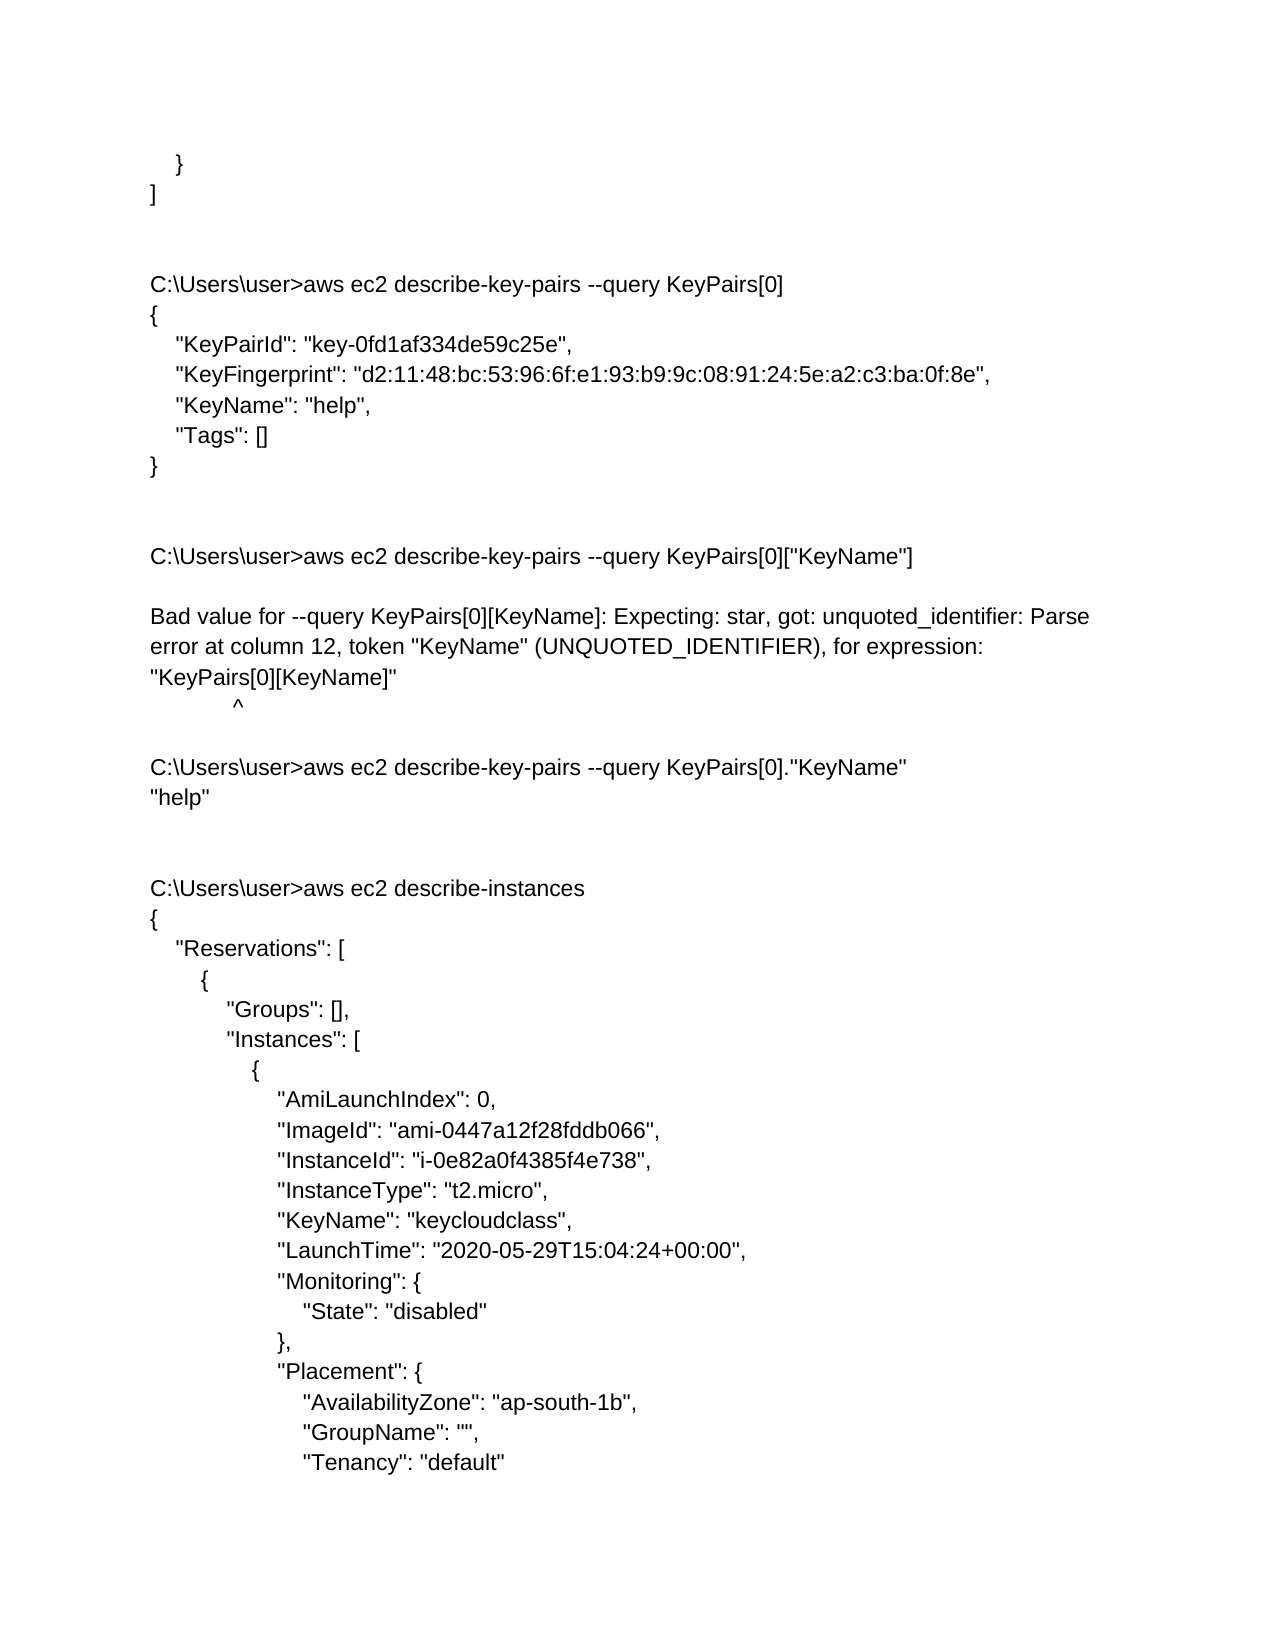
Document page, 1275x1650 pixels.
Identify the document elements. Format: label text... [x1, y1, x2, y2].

text "GroupName": "", [150, 1419, 1125, 1445]
text } [150, 150, 1125, 176]
text Bad value for --query KeyPairs[0][KeyName]: Expecting: star, got: unquoted_identifier: Parse error at column 12, token "KeyName" (UNQUOTED_IDENTIFIER), for expression: [150, 603, 1125, 660]
text { [150, 301, 1125, 327]
text "InstanceId": "i-0e82a0f4385f4e738", [150, 1147, 1125, 1173]
text "ImageId": "ami-0447a12f28fddb066", [150, 1117, 1125, 1143]
text } [150, 452, 1125, 478]
text "KeyFingerprint": "d2:11:48:bc:53:96:6f:e1:93:b9:9c:08:91:24:5e:a2:c3:ba:0f:8e", [150, 361, 1125, 388]
text "KeyName": "keycloudclass", [150, 1207, 1125, 1234]
text C:\Users\user>aws ec2 describe-key-pairs --query KeyPairs[0]."KeyName" [150, 754, 1125, 781]
text "AvailabilityZone": "ap-south-1b", [150, 1388, 1125, 1415]
text "InstanceType": "t2.micro", [150, 1177, 1125, 1203]
text ^ [150, 694, 1125, 720]
text "KeyName": "help", [150, 392, 1125, 418]
text "State": "disabled" [150, 1298, 1125, 1324]
text "Monitoring": { [150, 1268, 1125, 1294]
text C:\Users\user>aws ec2 describe-instances [150, 875, 1125, 901]
text { [150, 966, 1125, 992]
text "Instances": [ [150, 1026, 1125, 1052]
text "Groups": [], [150, 996, 1125, 1022]
text ] [150, 180, 1125, 207]
text "Reservations": [ [150, 935, 1125, 962]
text C:\Users\user>aws ec2 describe-key-pairs --query KeyPairs[0]["KeyName"] [150, 543, 1125, 569]
text }, [150, 1328, 1125, 1354]
text "AmiLaunchIndex": 0, [150, 1086, 1125, 1113]
text C:\Users\user>aws ec2 describe-key-pairs --query KeyPairs[0] [150, 271, 1125, 297]
text "Placement": { [150, 1358, 1125, 1385]
text "help" [150, 784, 1125, 811]
text "KeyPairId": "key-0fd1af334de59c25e", [150, 331, 1125, 358]
text "LaunchTime": "2020-05-29T15:04:24+00:00", [150, 1237, 1125, 1264]
text "Tags": [] [150, 422, 1125, 448]
text "Tenancy": "default" [150, 1449, 1125, 1475]
text { [150, 905, 1125, 932]
text "KeyPairs[0][KeyName]" [150, 663, 1125, 690]
text { [150, 1056, 1125, 1083]
